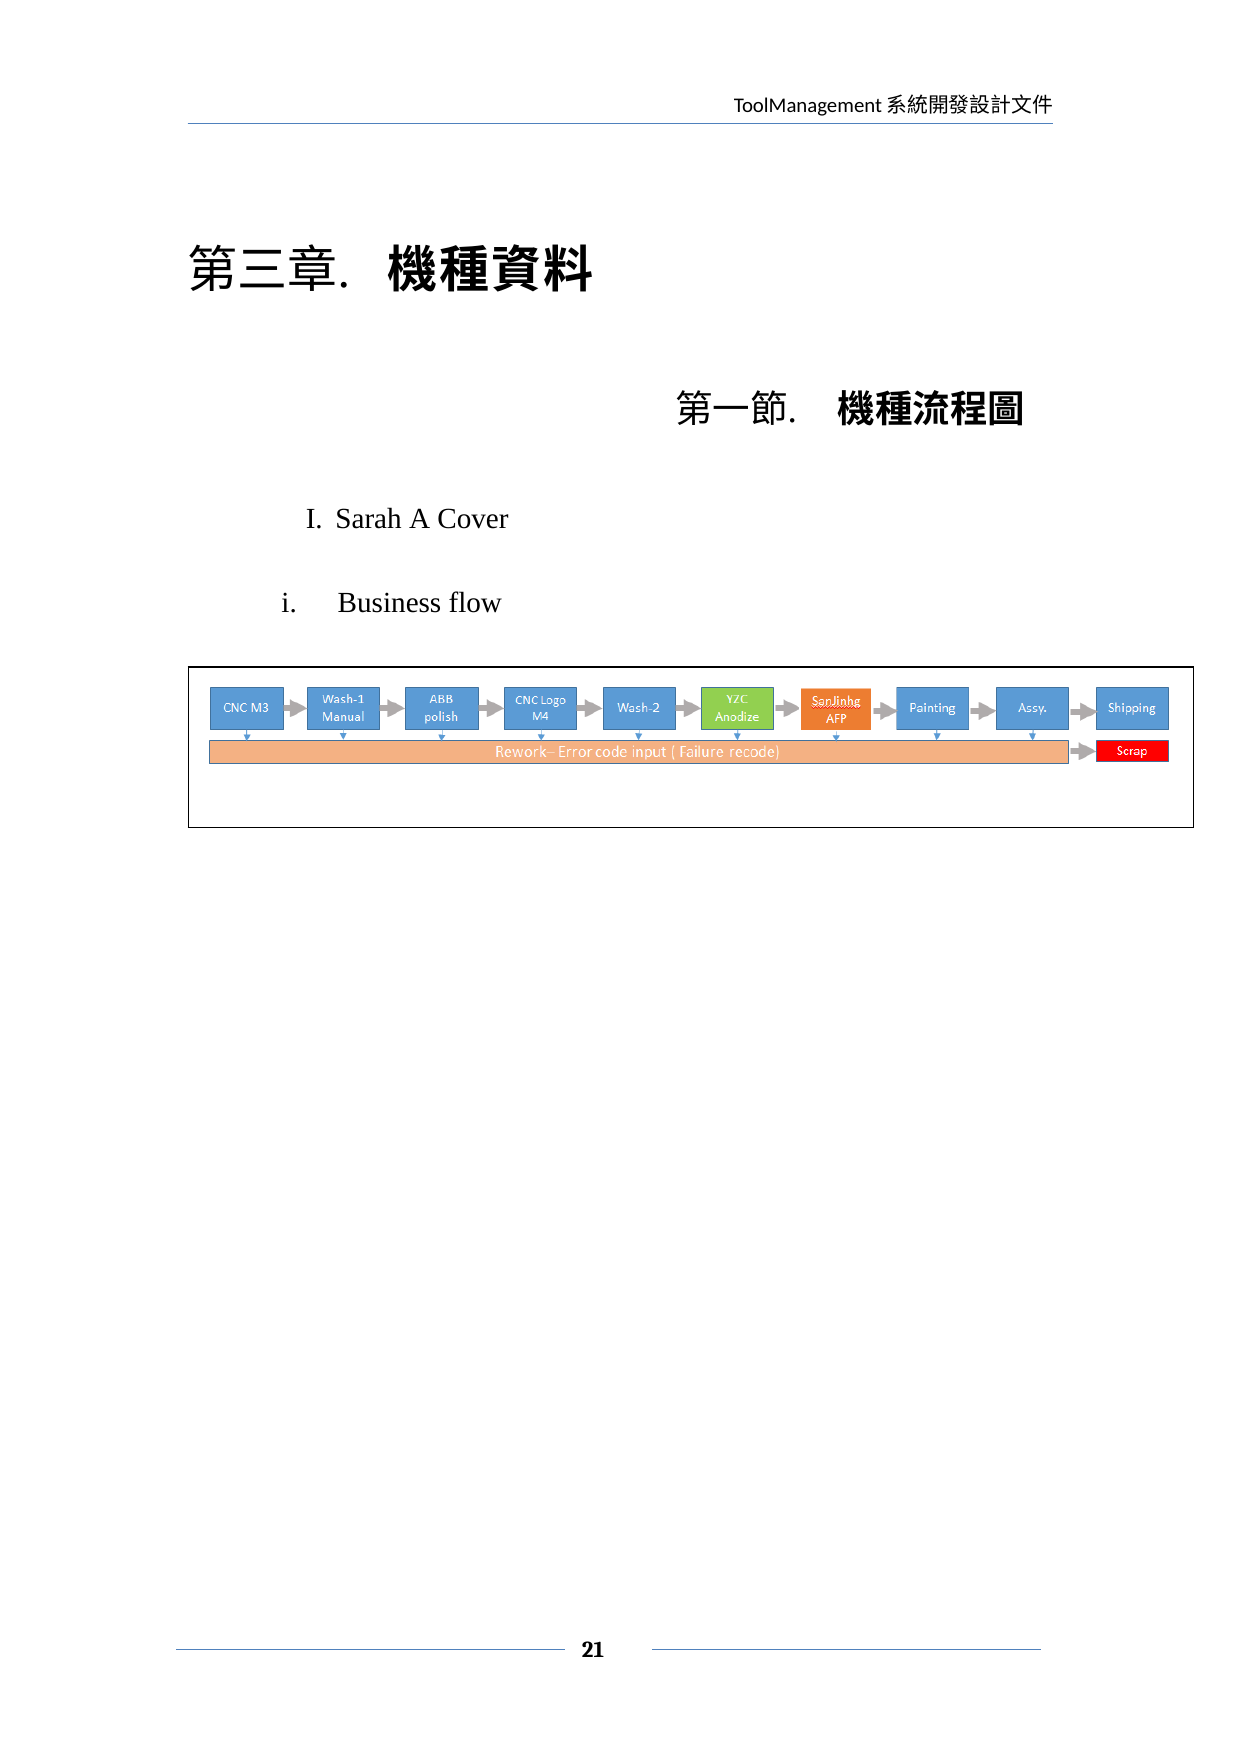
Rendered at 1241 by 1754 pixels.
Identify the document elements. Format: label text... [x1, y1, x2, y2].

text Business flow [281, 583, 1053, 620]
picture [199, 681, 1179, 767]
text 機種流程圖 [675, 368, 1053, 443]
table_header [189, 668, 1193, 827]
text Sarah A Cover [306, 499, 1053, 537]
text 機種資料 [187, 228, 1053, 303]
